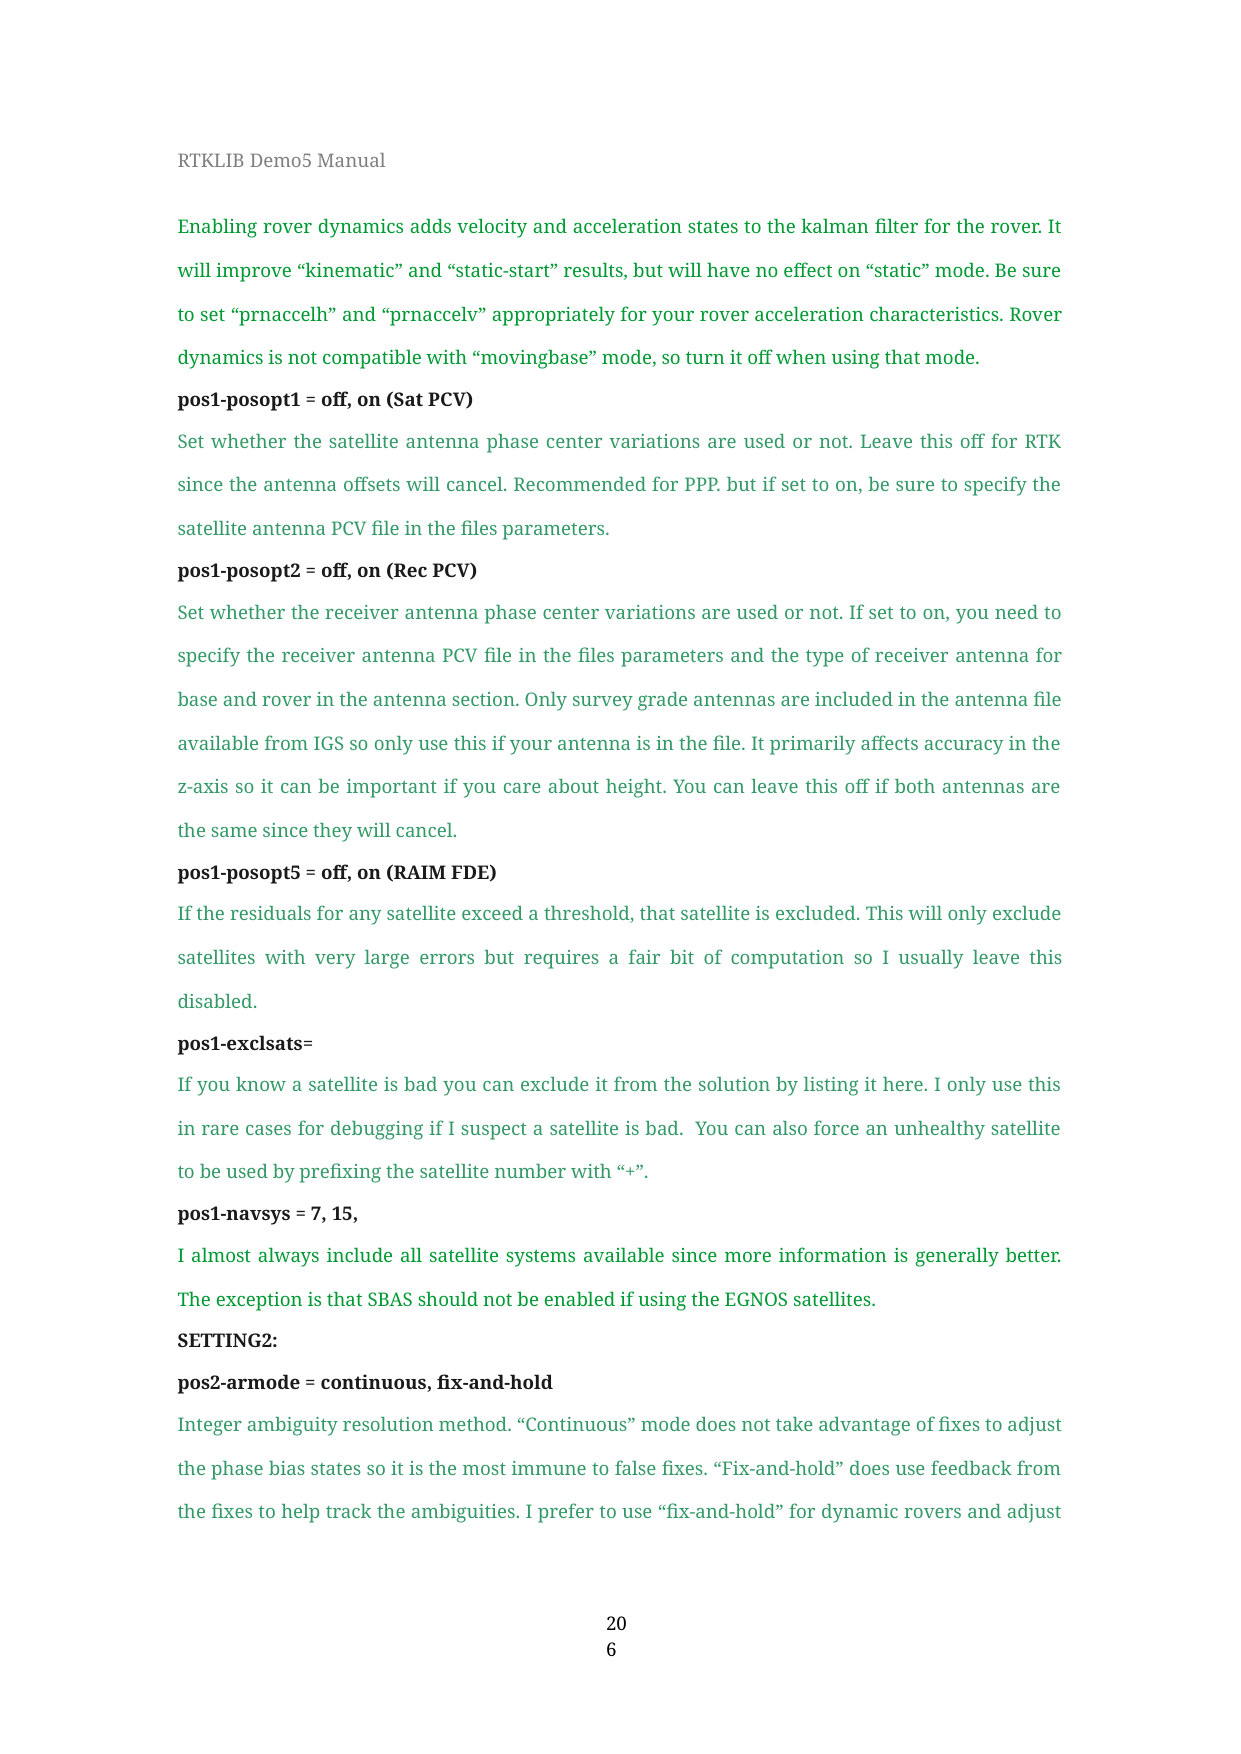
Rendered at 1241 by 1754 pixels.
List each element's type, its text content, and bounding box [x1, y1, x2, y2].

text Set whether the receiver antenna phase center variations are used or not. If set to on, you need to specify the receiver antenna PCV file in the files parameters and the type of receiver antenna for base and rover in the antenna section. Only survey grade antennas are included in the antenna file available from IGS so only use this if your antenna is in the file. It primarily affects accuracy in the z-axis so it can be important if you care about height. You can leave this off if both antennas are the same since they will cancel. [177, 593, 1063, 849]
text Enabling rover dynamics adds velocity and acceleration states to the kalman filter for the rover. It will improve “kinematic” and “static-start” results, but will have no effect on “static” mode. Be sure to set “prnaccelh” and “prnaccelv” appropriately for your rover acceleration characteristics. Rover dynamics is not compatible with “movingbase” mode, so turn it off when using that mode. [177, 207, 1063, 376]
text If the residuals for any satellite exceed a threshold, that satellite is excluded. This will only exclude satellites with very large errors but requires a fair bit of computation so I usually leave this disabled. [177, 894, 1063, 1020]
text pos1-exclsats= [177, 1023, 1063, 1062]
text Set whether the satellite antenna phase center variations are used or not. Leave this off for RTK since the antenna offsets will cancel. Recommended for PPP. but if set to on, be sure to specify the satellite antenna PCV file in the files parameters. [177, 422, 1063, 547]
text If you know a satellite is bad you can exclude it from the solution by listing it here. I only use this in rare cases for debugging if I suspect a satellite is bad. You can also force an unhealthy satellite to be used by prefixing the satellite number with “+”. [177, 1065, 1063, 1191]
text I almost always include all satellite systems available since more information is generally better. The exception is that SBAS should not be enabled if using the EGNOS satellites. [177, 1236, 1063, 1318]
text pos1-posopt5 = off, on (RAIM FDE) [177, 853, 1063, 891]
text pos1-posopt1 = off, on (Sat PCV) [177, 380, 1063, 418]
text SETTING2: [177, 1322, 1063, 1359]
text pos1-posopt2 = off, on (Rec PCV) [177, 551, 1063, 589]
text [177, 1405, 1063, 1530]
text pos2-armode = continuous, fix-and-hold [177, 1363, 1063, 1401]
text pos1-navsys = 7, 15, [177, 1194, 1063, 1232]
